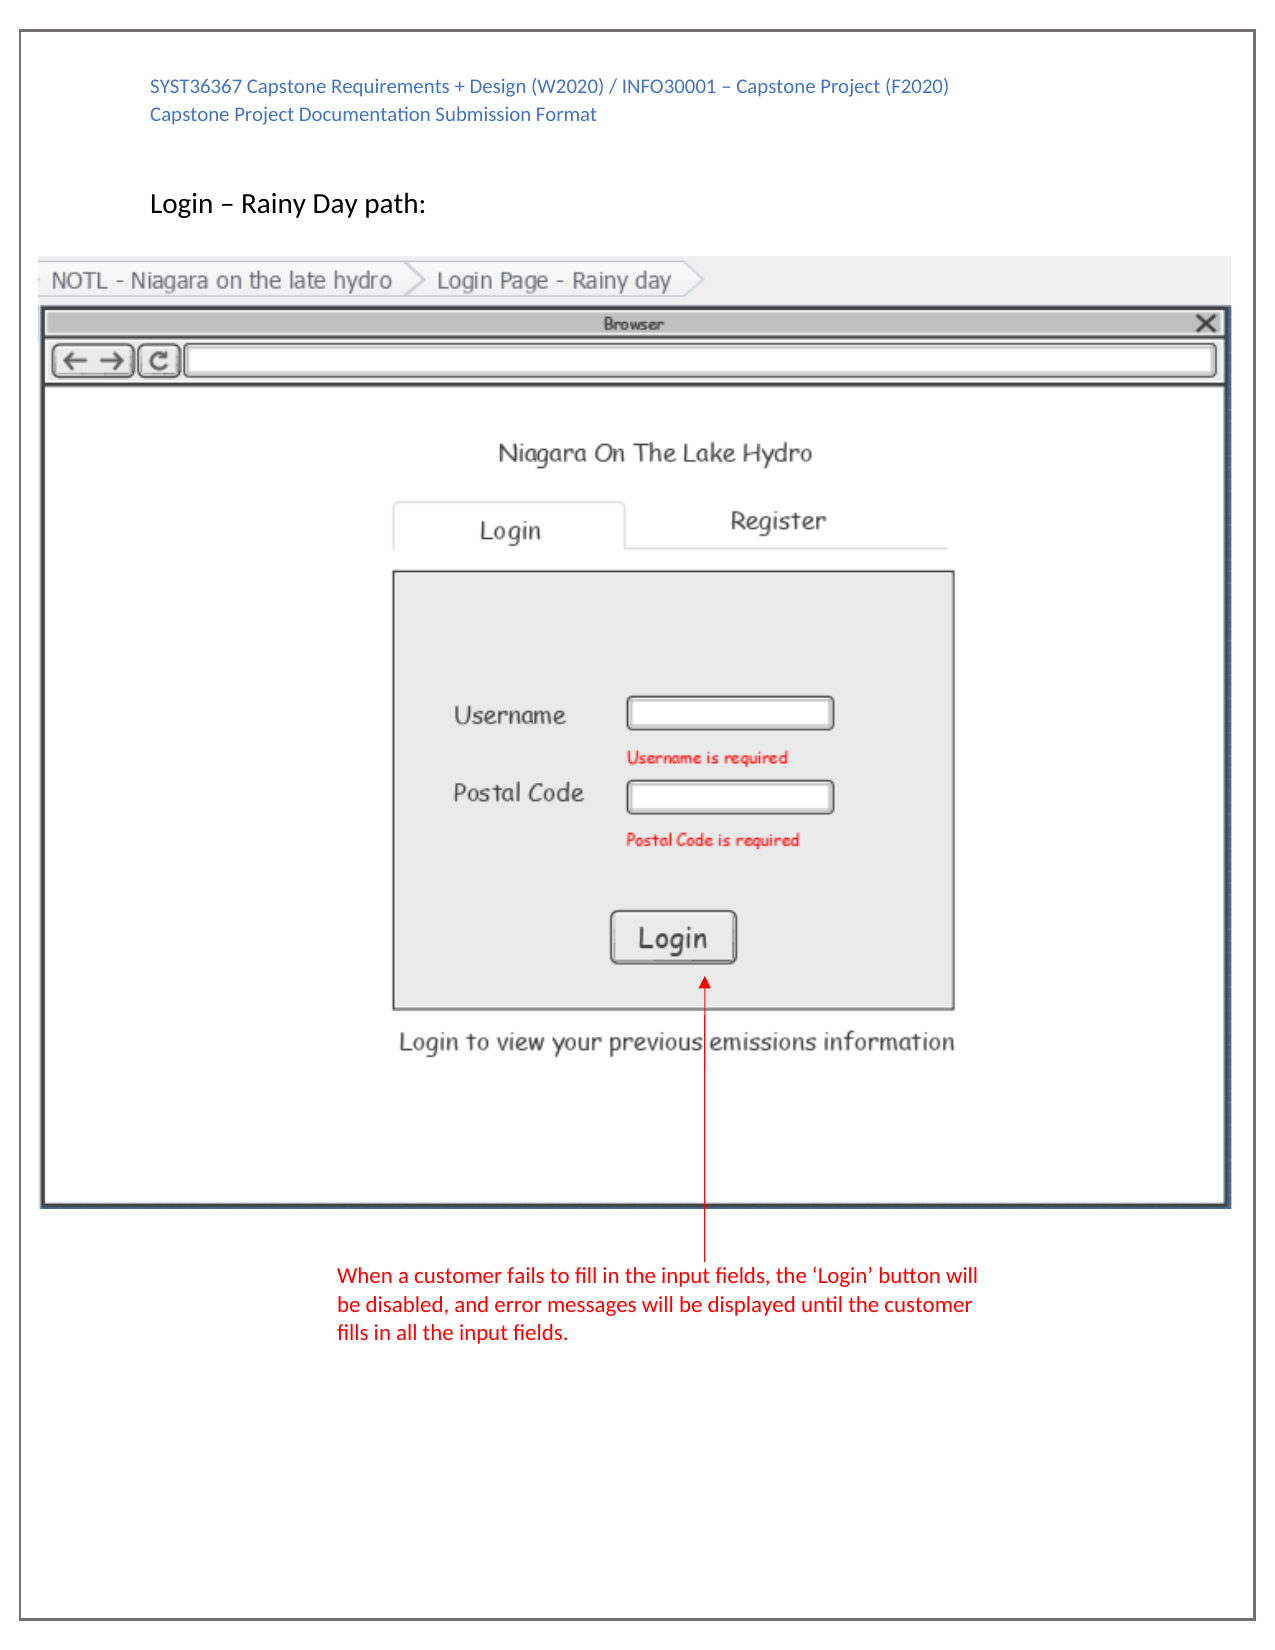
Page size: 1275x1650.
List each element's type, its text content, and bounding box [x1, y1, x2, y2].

text Login – Rainy Day path: [150, 186, 1125, 221]
picture [37, 256, 1232, 1209]
